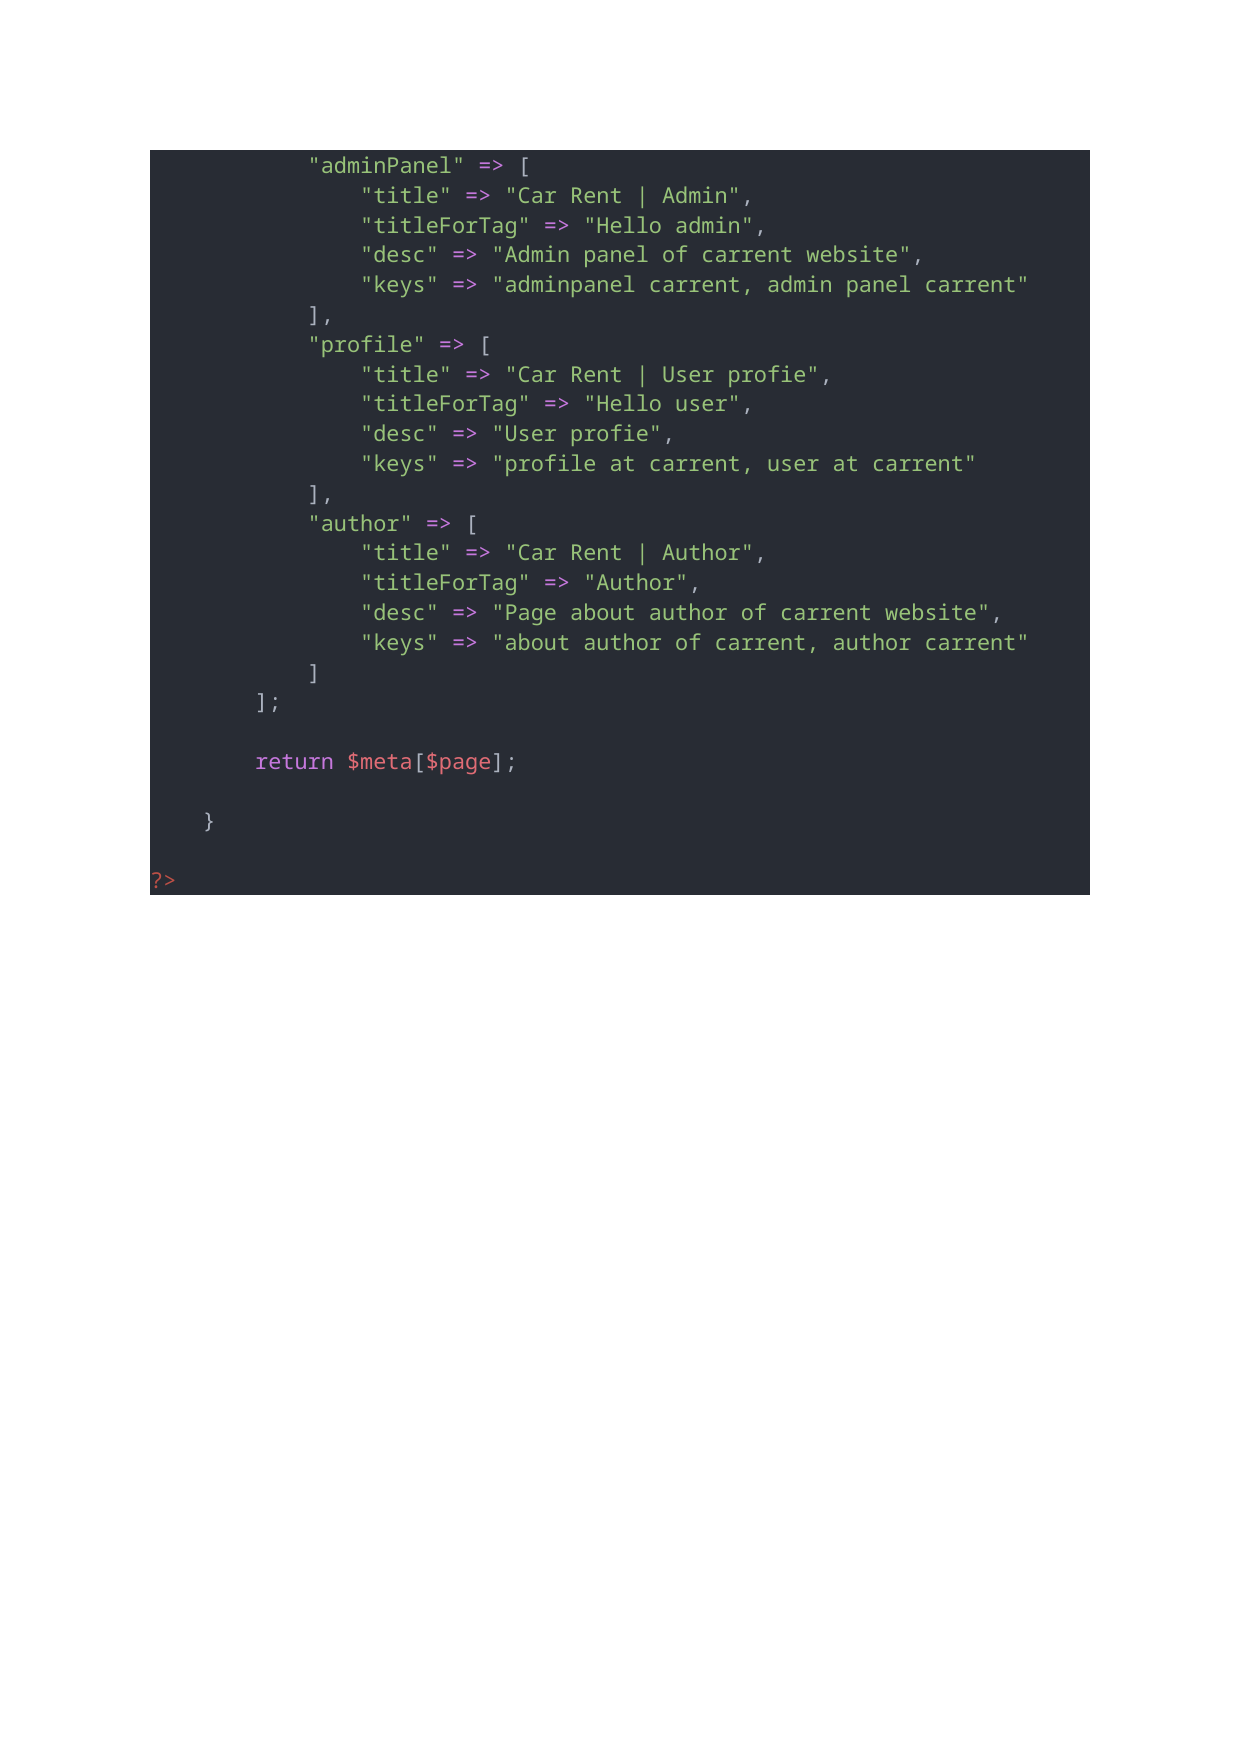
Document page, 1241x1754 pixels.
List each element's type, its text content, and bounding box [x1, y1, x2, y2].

text "desc" => "User profie", [150, 418, 1090, 448]
text return $meta[$page]; [150, 746, 1090, 776]
text "keys" => "profile at carrent, user at carrent" [150, 448, 1090, 478]
text ], [150, 299, 1090, 329]
text "title" => "Car Rent | Author", [150, 537, 1090, 567]
text ]; [150, 686, 1090, 716]
text "titleForTag" => "Hello admin", [150, 209, 1090, 239]
text "author" => [ [150, 507, 1090, 537]
text "desc" => "Admin panel of carrent website", [150, 239, 1090, 269]
text ?> [150, 865, 1090, 895]
text "title" => "Car Rent | User profie", [150, 358, 1090, 388]
text "adminPanel" => [ [150, 150, 1090, 180]
text "titleForTag" => "Hello user", [150, 388, 1090, 418]
text "keys" => "about author of carrent, author carrent" [150, 627, 1090, 656]
text "titleForTag" => "Author", [150, 567, 1090, 597]
text "keys" => "adminpanel carrent, admin panel carrent" [150, 269, 1090, 299]
text "profile" => [ [150, 329, 1090, 358]
text "title" => "Car Rent | Admin", [150, 180, 1090, 209]
text ] [150, 656, 1090, 686]
text } [150, 805, 1090, 835]
text ], [150, 478, 1090, 507]
text "desc" => "Page about author of carrent website", [150, 597, 1090, 627]
